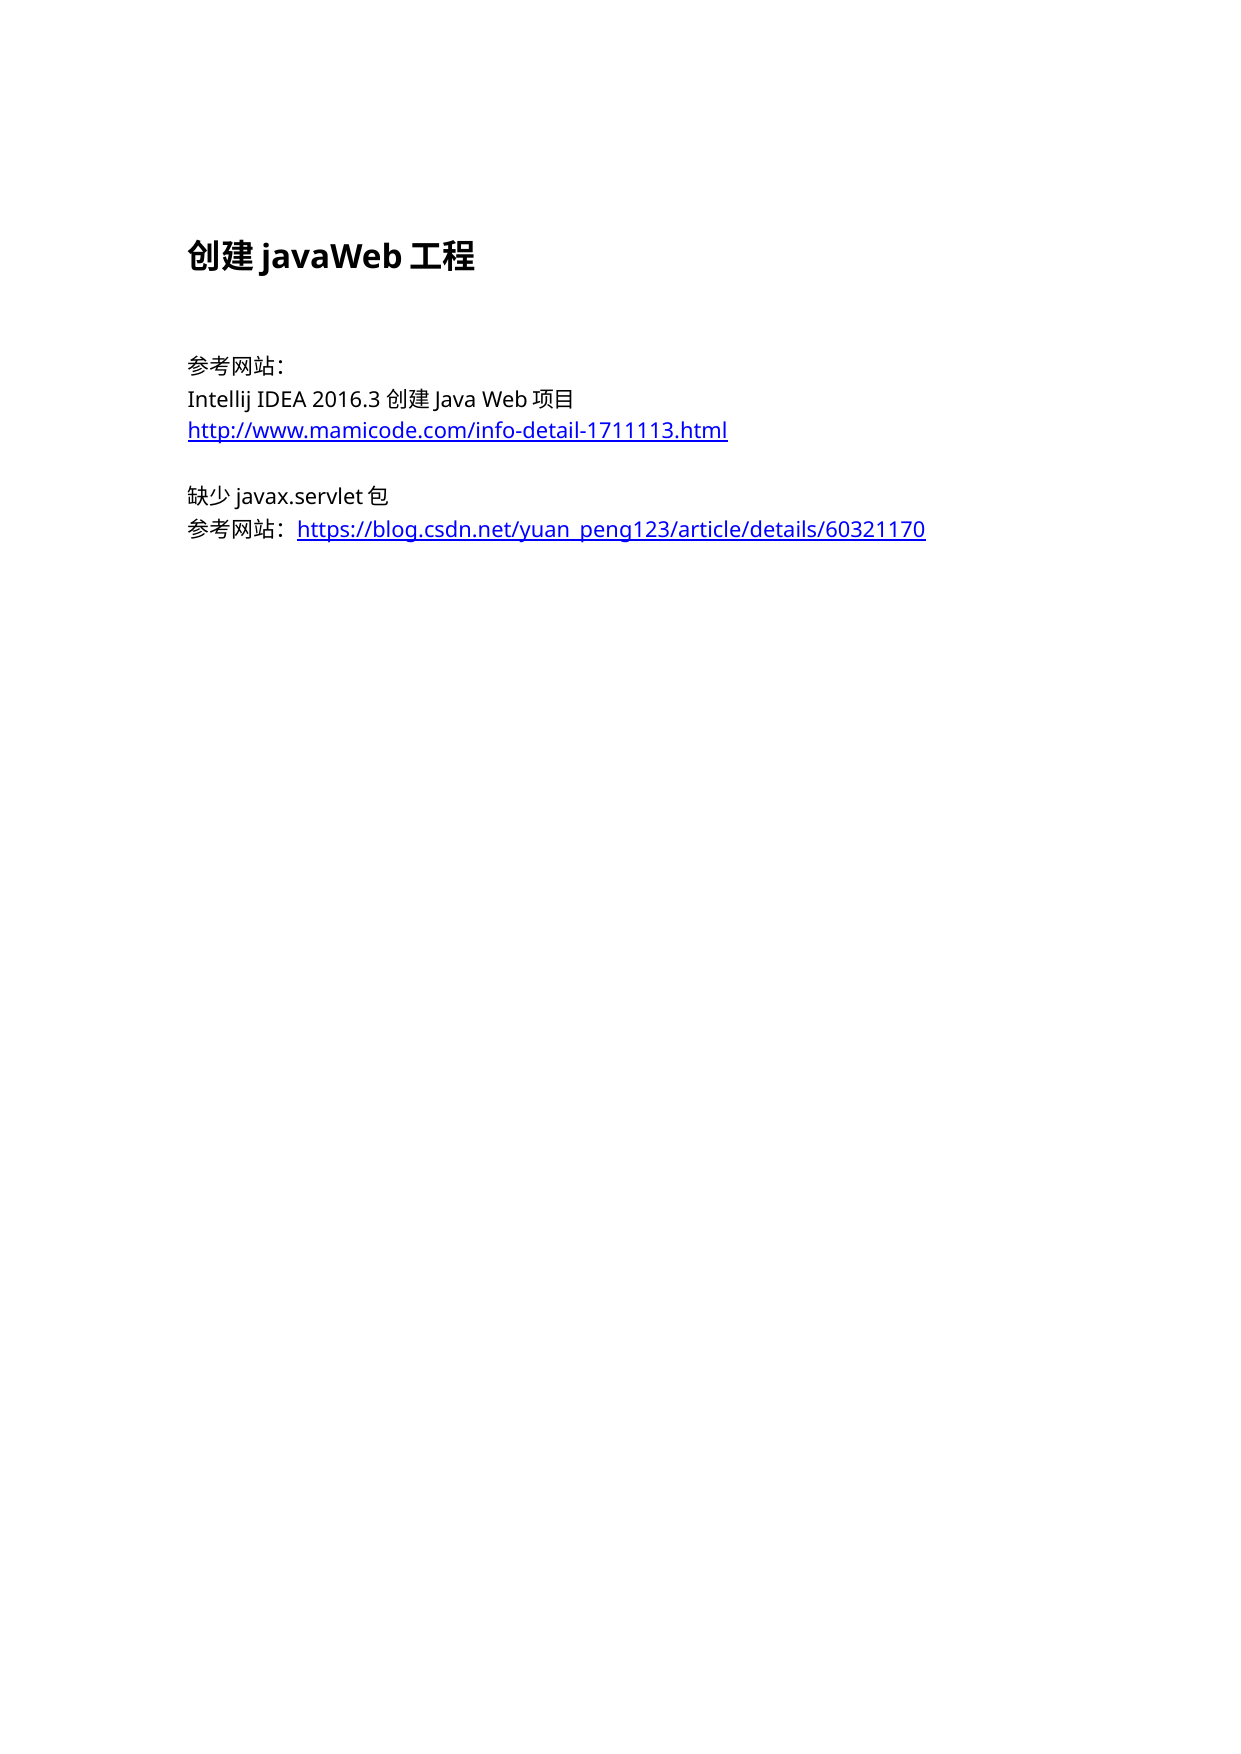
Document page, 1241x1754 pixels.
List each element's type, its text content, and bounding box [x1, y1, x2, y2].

subtitle 创建javaWeb工程 [187, 222, 1053, 287]
text 缺少javax.servlet包 [187, 479, 1053, 511]
text http://www.mamicode.com/info-detail-1711113.html [187, 414, 1053, 446]
text 参考网站： [187, 349, 1053, 381]
text Intellij IDEA 2016.3 创建Java Web项目 [187, 381, 1053, 414]
text 参考网站：https://blog.csdn.net/yuan_peng123/article/details/60321170 [187, 511, 1053, 544]
